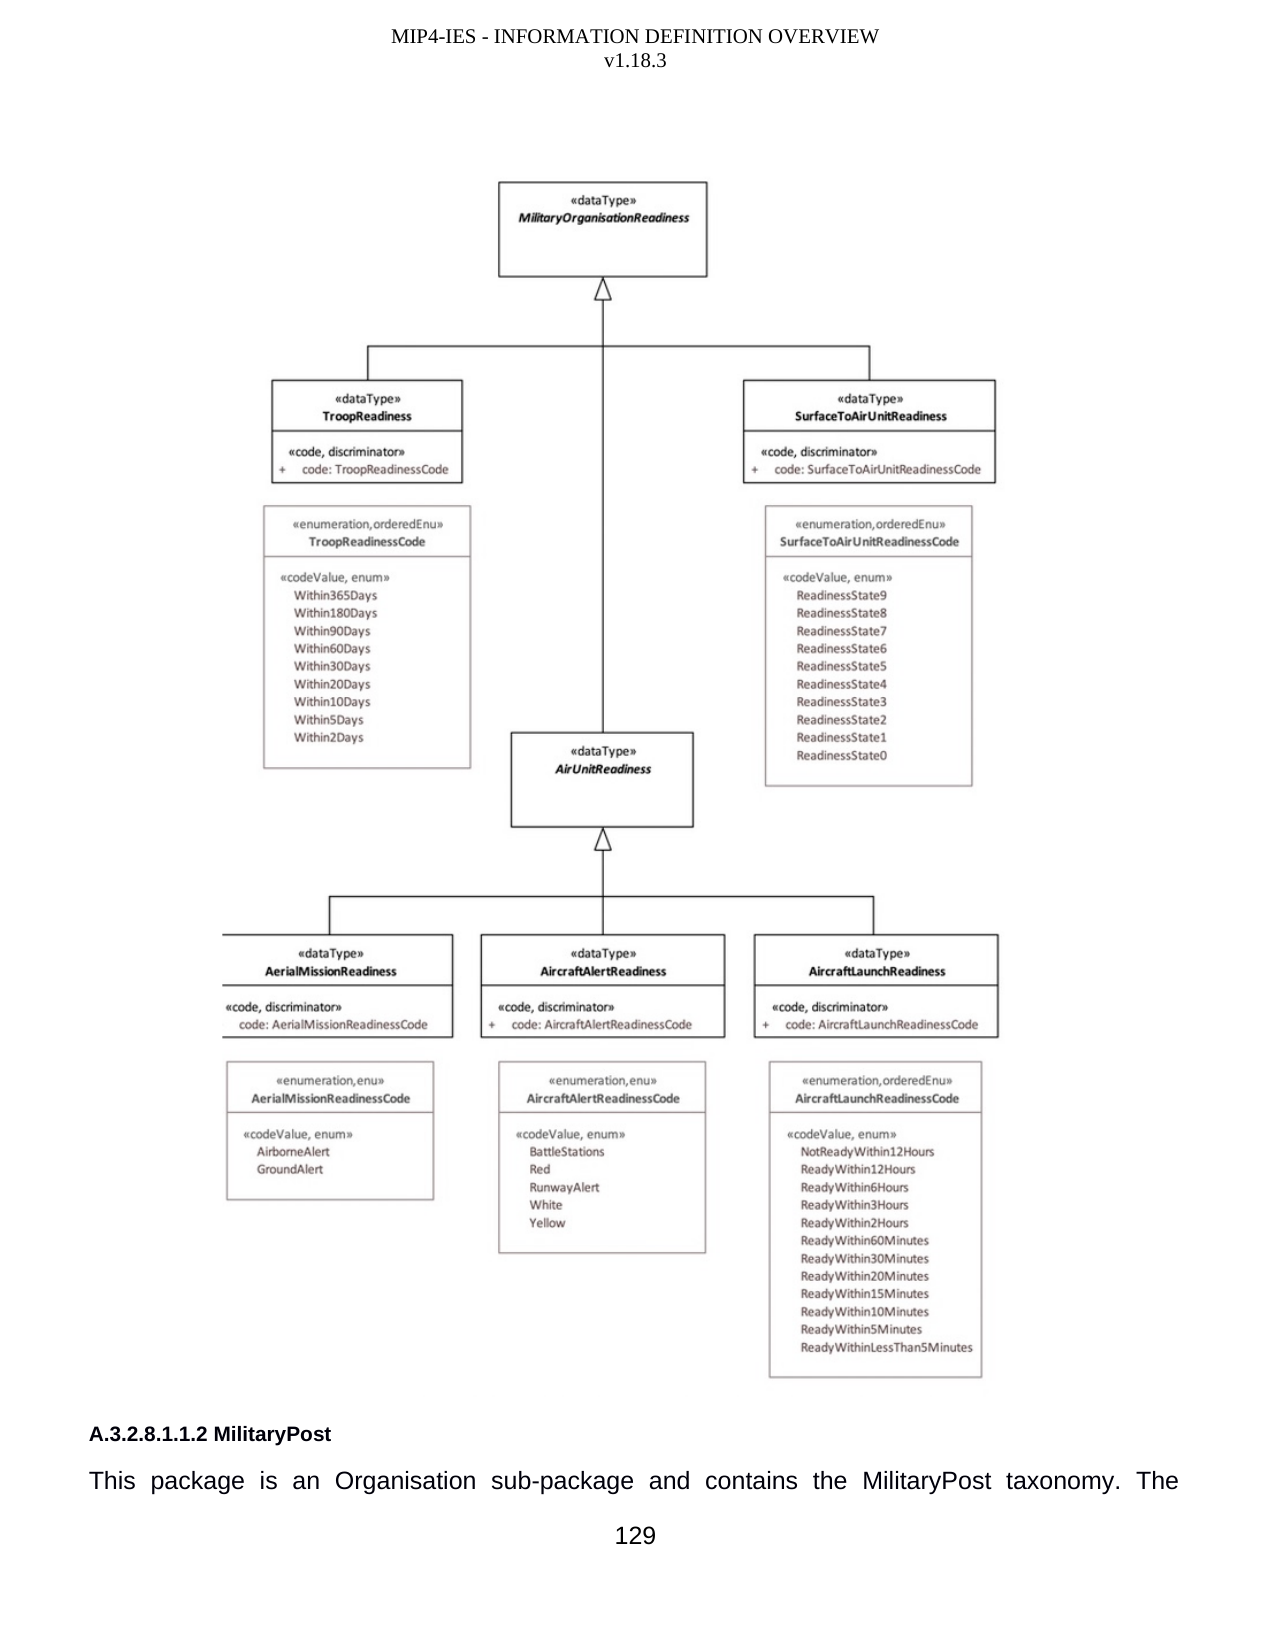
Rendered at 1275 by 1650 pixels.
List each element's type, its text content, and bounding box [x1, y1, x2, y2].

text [88, 1466, 1182, 1495]
subtitle A.3.2.8.1.1.2 MilitaryPost [88, 1421, 1182, 1445]
picture [222, 150, 1055, 1397]
